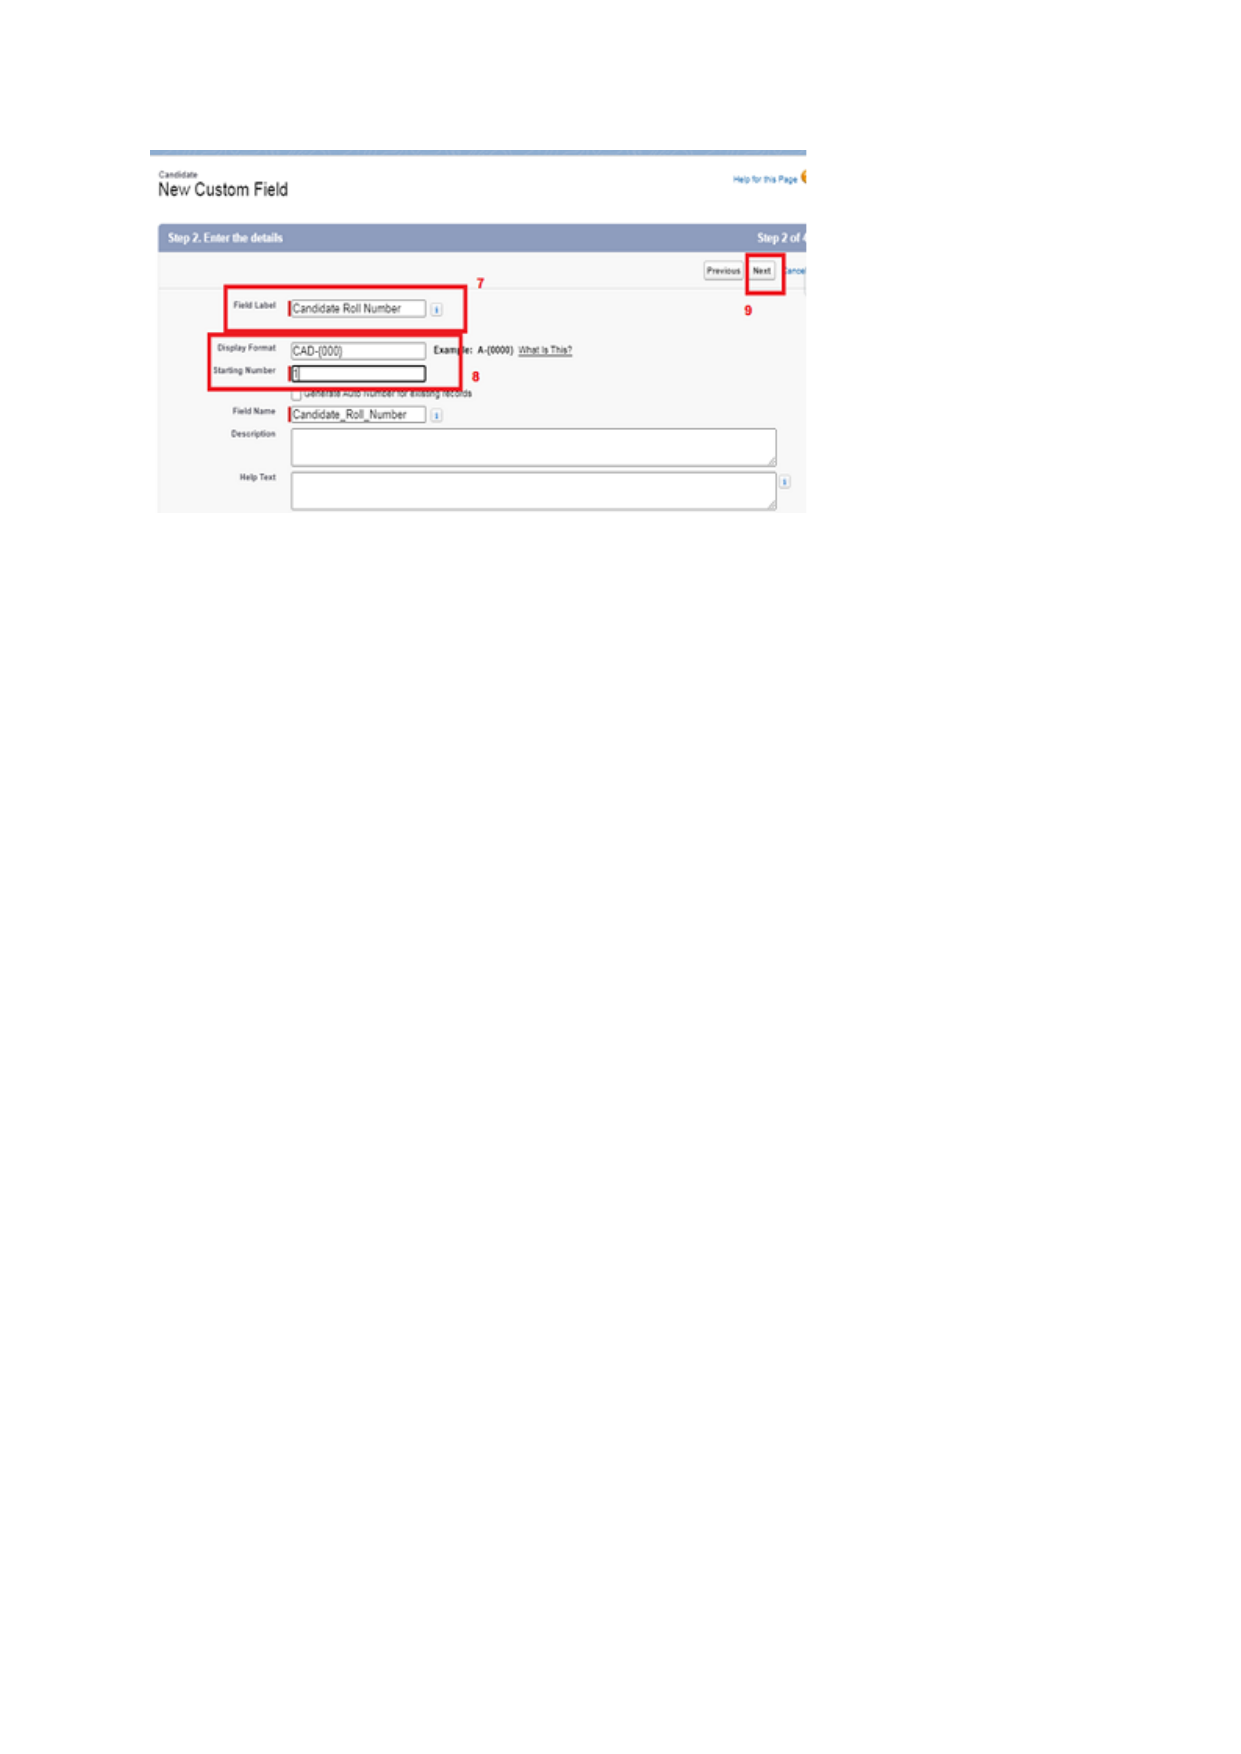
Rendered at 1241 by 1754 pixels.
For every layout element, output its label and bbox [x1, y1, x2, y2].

picture [150, 150, 807, 513]
